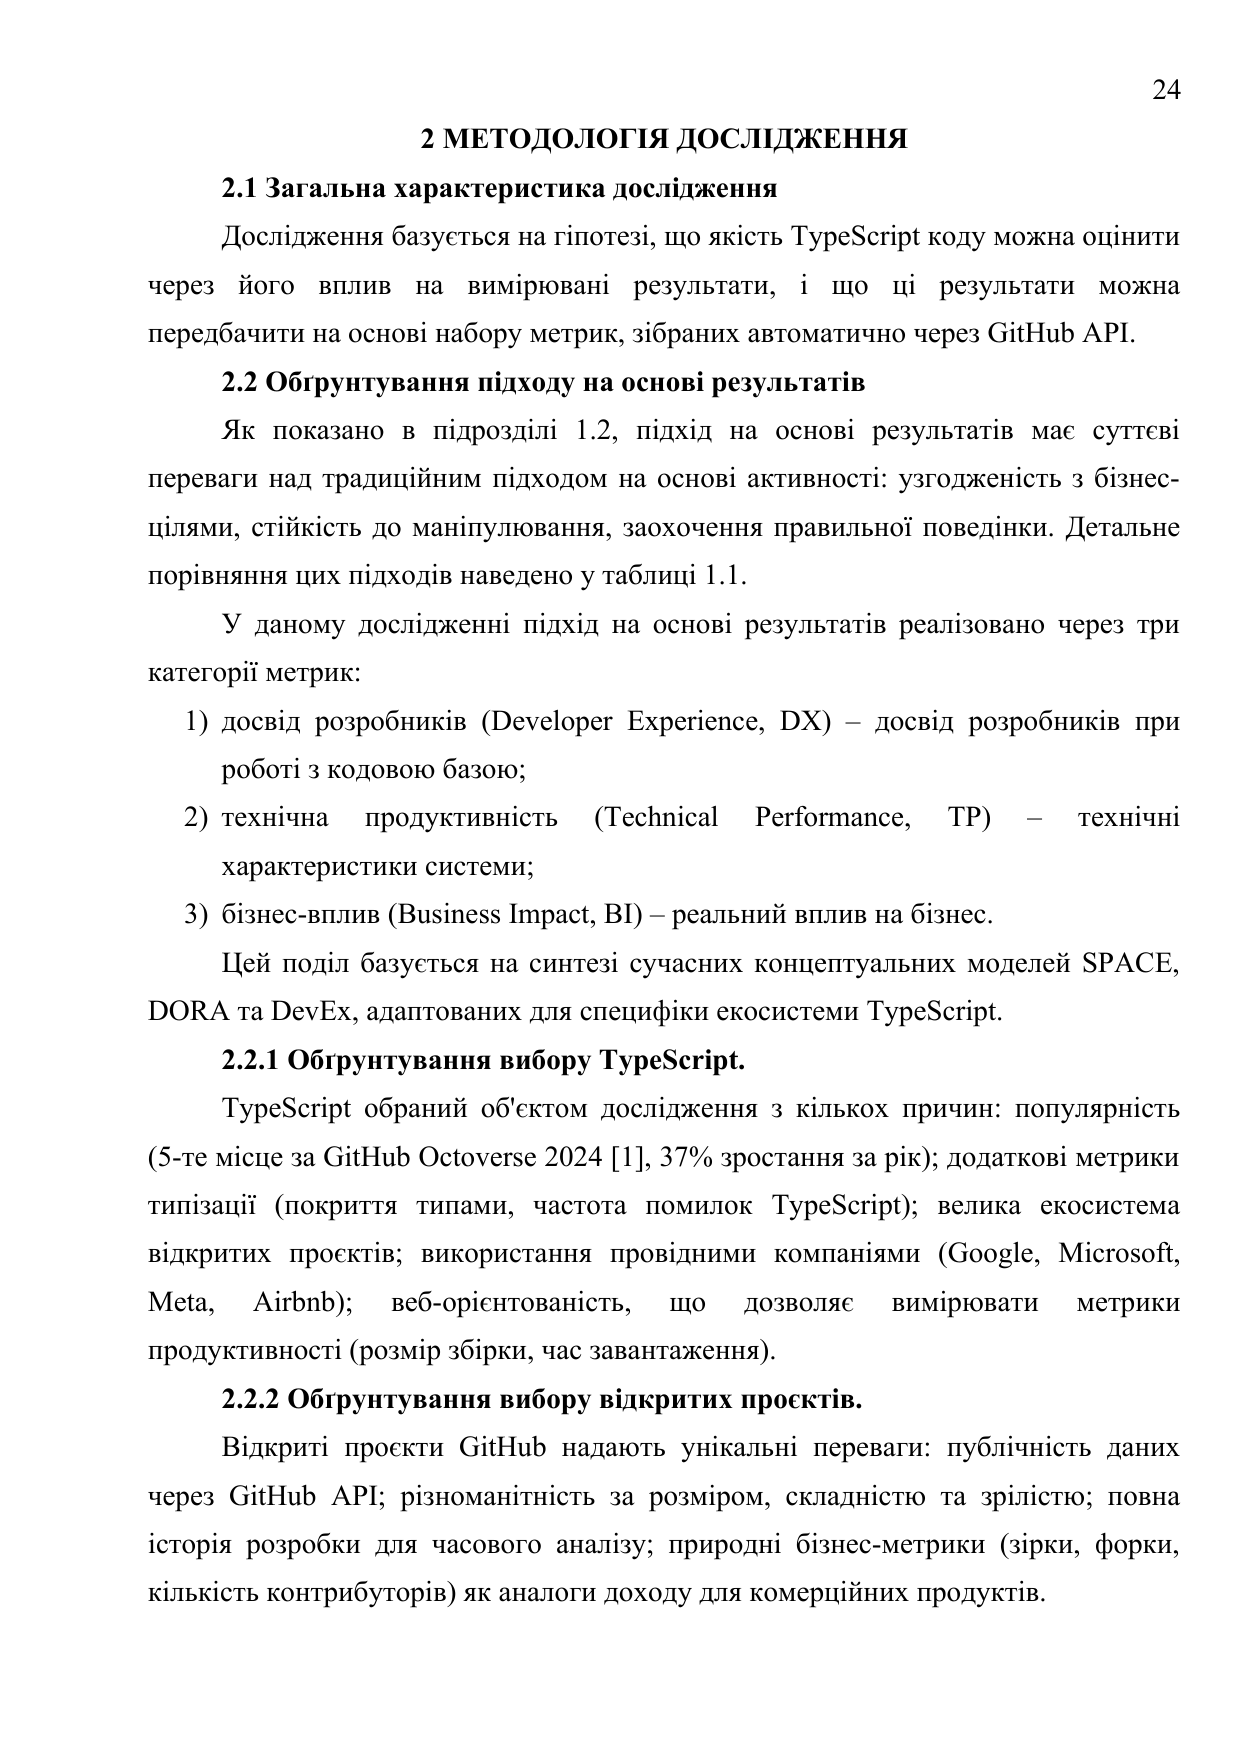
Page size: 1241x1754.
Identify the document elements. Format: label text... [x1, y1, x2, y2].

text Як показано в підрозділі 1.2, підхід на основі результатів має суттєві переваги над традиційним підходом на основі активності: узгодженість з бізнес-цілями, стійкість до маніпулювання, заохочення правильної поведінки. Детальне порівняння цих підходів наведено у таблиці 1.1. [148, 413, 1181, 591]
subtitle 2.2 Обґрунтування підходу на основі результатів [148, 365, 1181, 397]
subtitle 2.2.1 Обґрунтування вибору TypeScript. [148, 1043, 1181, 1075]
list технічна продуктивність (Technical Performance, TP) – технічні характеристики системи; [184, 801, 1181, 882]
text У даному дослідженні підхід на основі результатів реалізовано через три категорії метрик: [148, 607, 1181, 688]
subtitle 2.1 Загальна характеристика дослідження [148, 171, 1181, 203]
list досвід розробників (Developer Experience, DX) – досвід розробників при роботі з кодовою базою; [184, 704, 1181, 785]
text Відкриті проєкти GitHub надають унікальні переваги: публічність даних через GitHub API; різноманітність за розміром, складністю та зрілістю; повна історія розробки для часового аналізу; природні бізнес-метрики (зірки, форки, кількість контрибуторів) як аналоги доходу для комерційних продуктів. [148, 1431, 1181, 1608]
subtitle 2.2.2 Обґрунтування вибору відкритих проєктів. [148, 1382, 1181, 1414]
text TypeScript обраний об'єктом дослідження з кількох причин: популярність (5-те місце за GitHub Octoverse 2024 [1], 37% зростання за рік); додаткові метрики типізації (покриття типами, частота помилок TypeScript); велика екосистема відкритих проєктів; використання провідними компаніями (Google, Microsoft, Meta, Airbnb); веб-орієнтованість, що дозволяє вимірювати метрики продуктивності (розмір збірки, час завантаження). [148, 1091, 1181, 1366]
text Дослідження базується на гіпотезі, що якість TypeScript коду можна оцінити через його вплив на вимірювані результати, і що ці результати можна передбачити на основі набору метрик, зібраних автоматично через GitHub API. [148, 219, 1181, 349]
text Цей поділ базується на синтезі сучасних концептуальних моделей SPACE, DORA та DevEx, адаптованих для специфіки екосистеми TypeScript. [148, 946, 1181, 1027]
list бізнес-вплив (Business Impact, BI) – реальний вплив на бізнес. [184, 898, 1181, 930]
subtitle 2 МЕТОДОЛОГІЯ ДОСЛІДЖЕННЯ [148, 123, 1181, 155]
